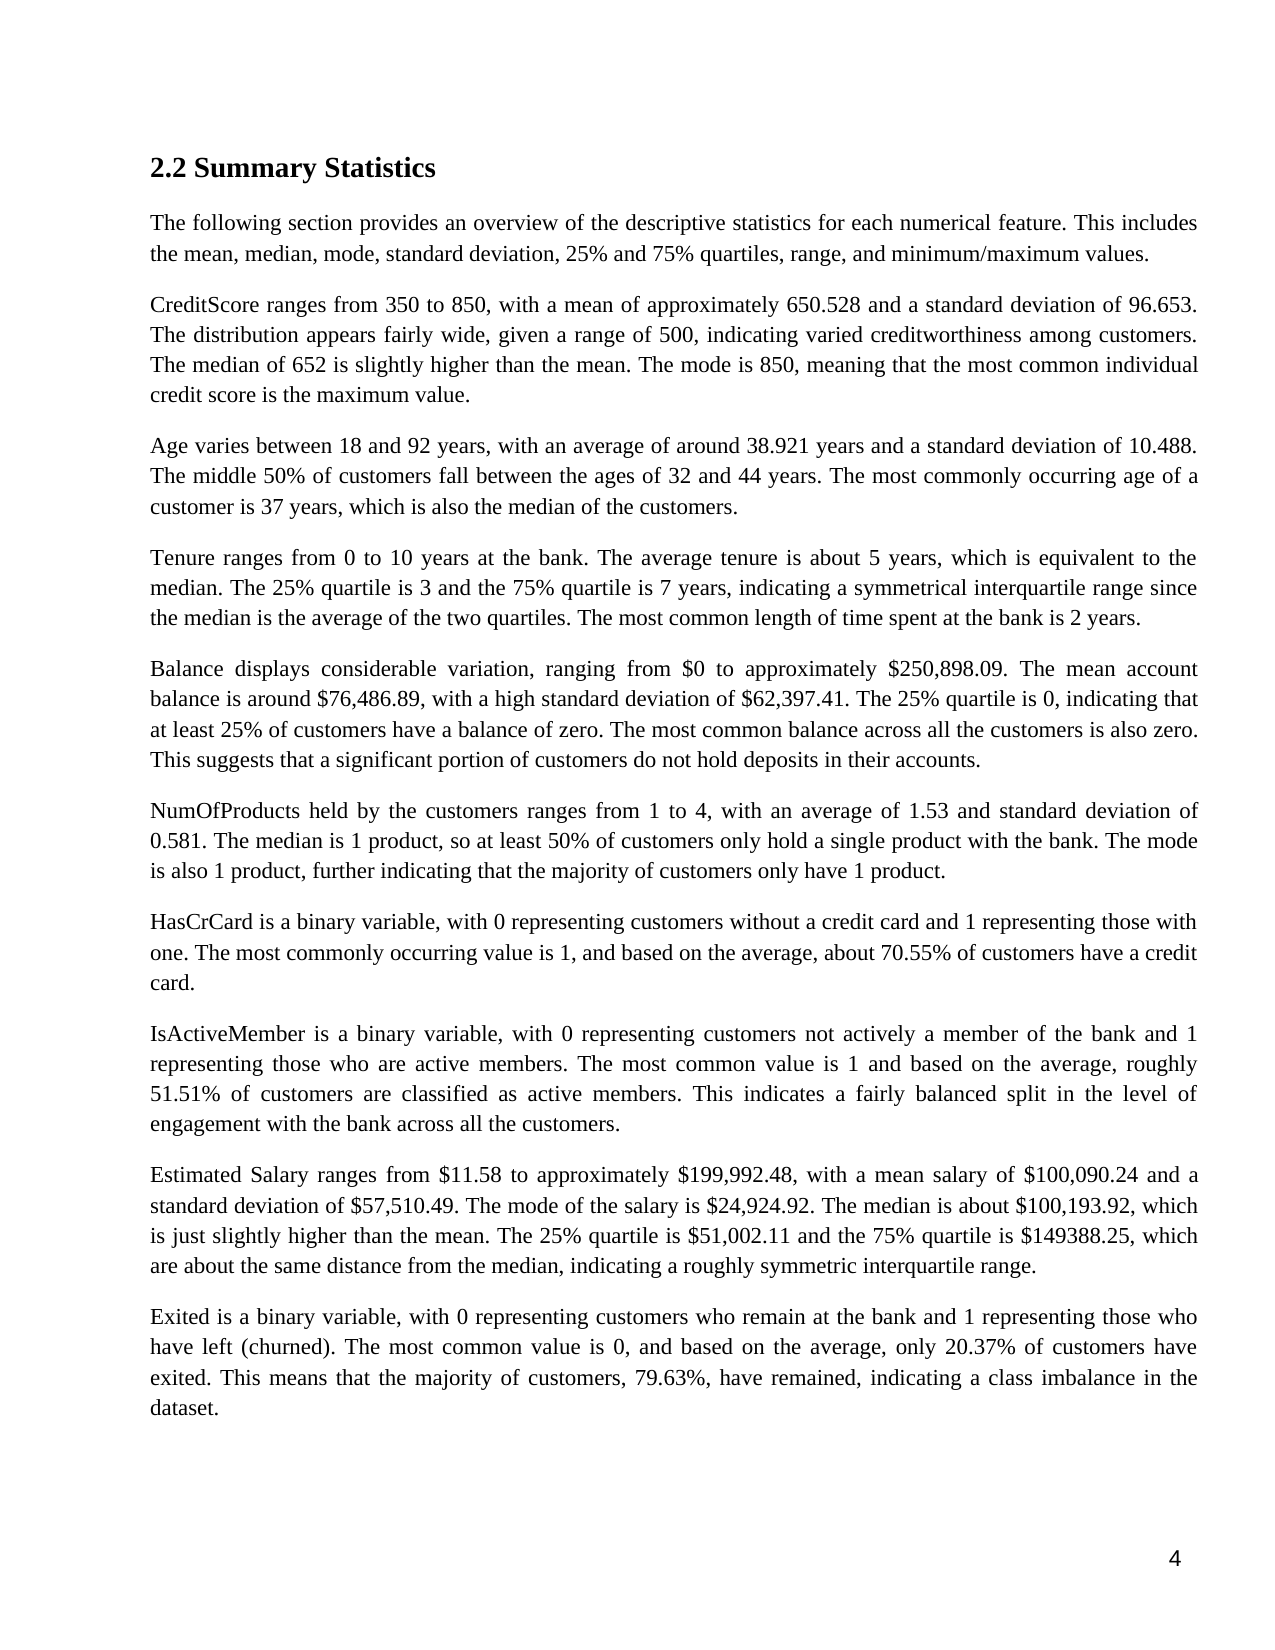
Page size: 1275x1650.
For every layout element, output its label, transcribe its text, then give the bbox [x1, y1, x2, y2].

text Age varies between 18 and 92 years, with an average of around 38.921 years and a standard deviation of 10.488. The middle 50% of customers fall between the ages of 32 and 44 years. The most commonly occurring age of a customer is 37 years, which is also the median of the customers. [150, 432, 1200, 519]
text Balance displays considerable variation, ranging from $0 to approximately $250,898.09. The mean account balance is around $76,486.89, with a high standard deviation of $62,397.41. The 25% quartile is 0, indicating that at least 25% of customers have a balance of zero. The most common balance across all the customers is also zero. This suggests that a significant portion of customers do not hold deposits in their accounts. [150, 655, 1200, 772]
text Exited is a binary variable, with 0 representing customers who remain at the bank and 1 representing those who have left (churned). The most common value is 0, and based on the average, only 20.37% of customers have exited. This means that the majority of customers, 79.63%, have remained, indicating a class imbalance in the dataset. [150, 1303, 1200, 1420]
text HasCrCard is a binary variable, with 0 representing customers without a credit card and 1 representing those with one. The most commonly occurring value is 1, and based on the average, about 70.55% of customers have a credit card. [150, 908, 1200, 995]
subtitle 2.2 Summary Statistics [150, 150, 1200, 183]
text Estimated Salary ranges from $11.58 to approximately $199,992.48, with a mean salary of $100,090.24 and a standard deviation of $57,510.49. The mode of the salary is $24,924.92. The median is about $100,193.92, which is just slightly higher than the mean. The 25% quartile is $51,002.11 and the 75% quartile is $149388.25, which are about the same distance from the median, indicating a roughly symmetric interquartile range. [150, 1161, 1200, 1278]
text IsActiveMember is a binary variable, with 0 representing customers not actively a member of the bank and 1 representing those who are active members. The most common value is 1 and based on the average, roughly 51.51% of customers are classified as active members. This indicates a fairly balanced split in the level of engagement with the bank across all the customers. [150, 1020, 1200, 1137]
text The following section provides an overview of the descriptive statistics for each numerical feature. This includes the mean, median, mode, standard deviation, 25% and 75% quartiles, range, and minimum/maximum values. [150, 209, 1200, 266]
text Tenure ranges from 0 to 10 years at the bank. The average tenure is about 5 years, which is equivalent to the median. The 25% quartile is 3 and the 75% quartile is 7 years, indicating a symmetrical interquartile range since the median is the average of the two quartiles. The most common length of time spent at the bank is 2 years. [150, 544, 1200, 631]
text CreditScore ranges from 350 to 850, with a mean of approximately 650.528 and a standard deviation of 96.653. The distribution appears fairly wide, given a range of 500, indicating varied creditworthiness among customers. The median of 652 is slightly higher than the mean. The mode is 850, meaning that the most common individual credit score is the maximum value. [150, 291, 1200, 408]
text NumOfProducts held by the customers ranges from 1 to 4, with an average of 1.53 and standard deviation of 0.581. The median is 1 product, so at least 50% of customers only hold a single product with the bank. The mode is also 1 product, further indicating that the majority of customers only have 1 product. [150, 797, 1200, 884]
